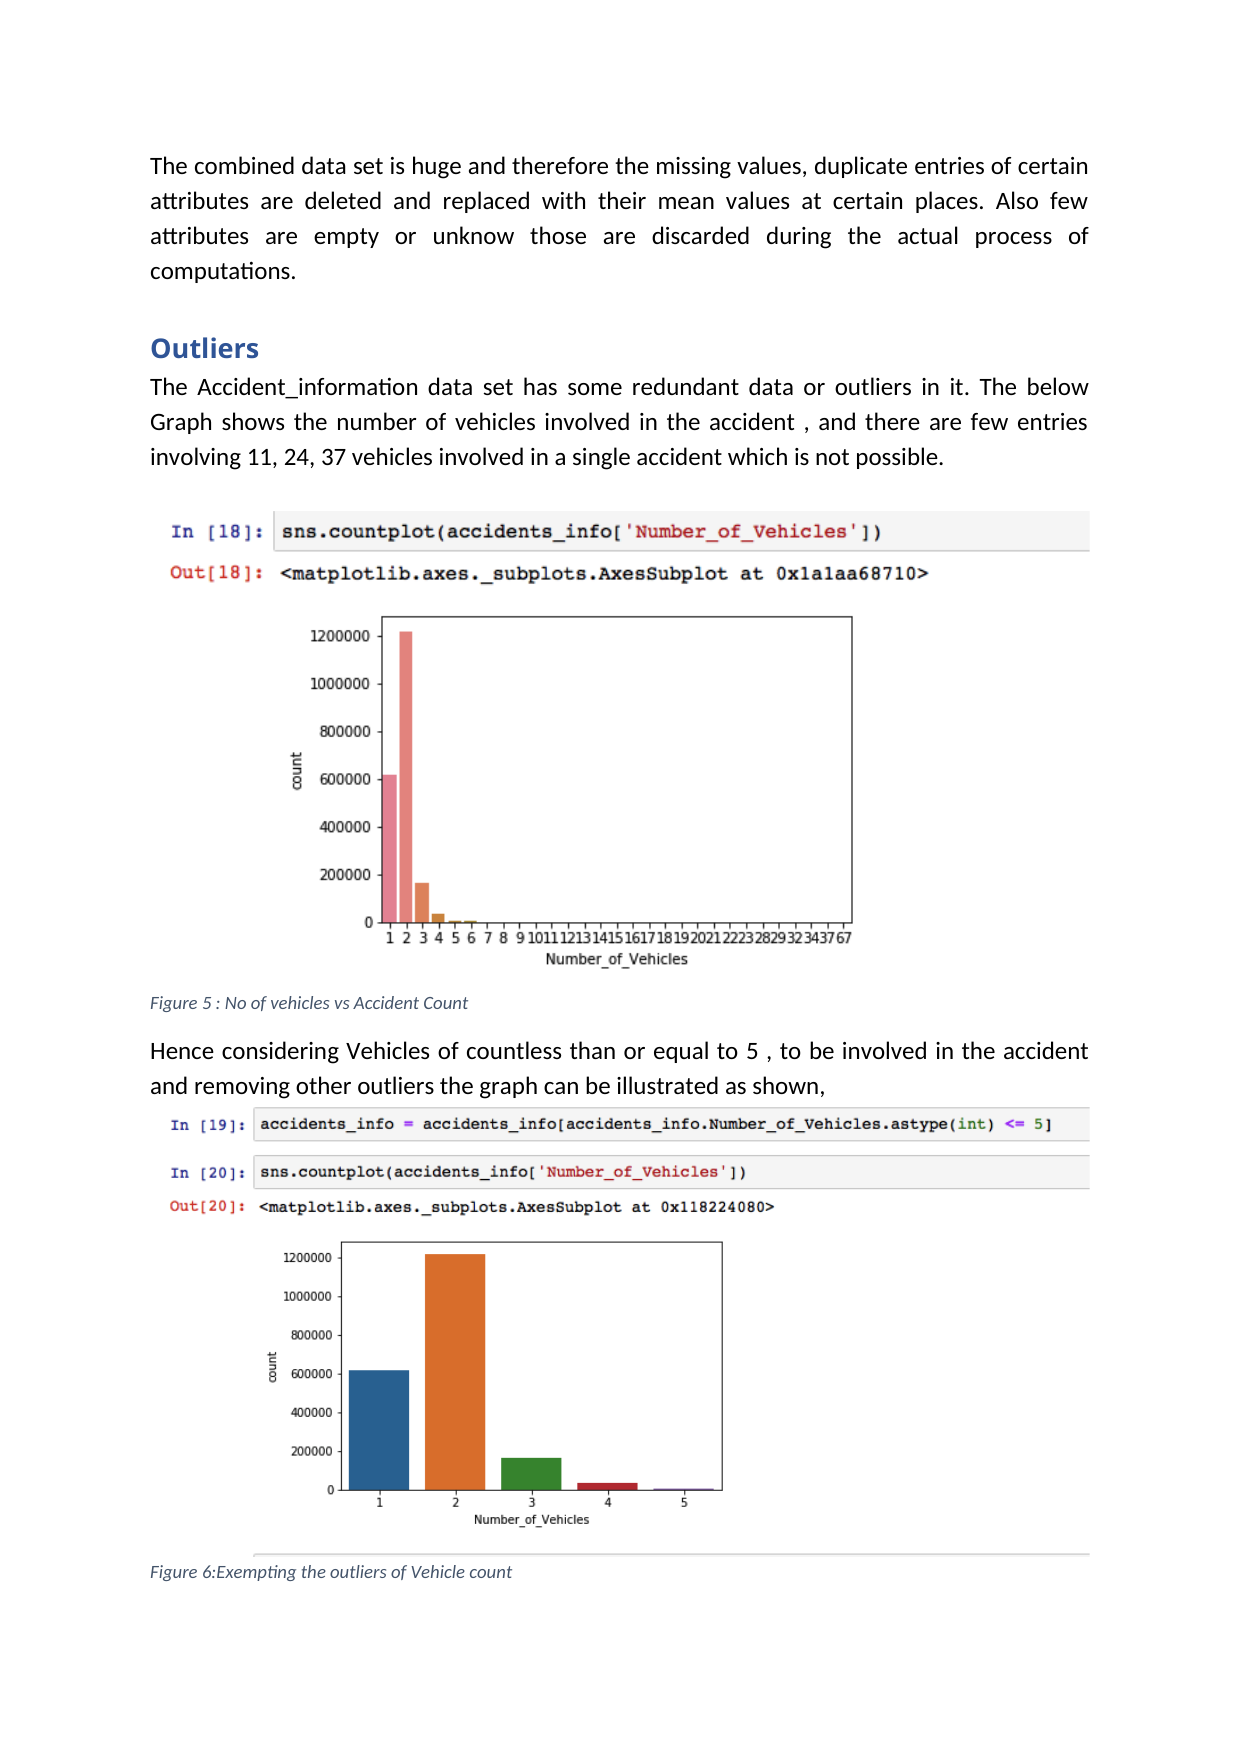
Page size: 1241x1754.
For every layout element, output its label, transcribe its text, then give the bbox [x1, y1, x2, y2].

text Hence considering Vehicles of countless than or equal to 5 , to be involved in the accident and removing other outliers the graph can be illustrated as shown, [150, 1035, 1090, 1101]
subtitle Outliers [150, 329, 1090, 366]
text Figure 5 : No of vehicles vs Accident Count [150, 991, 1090, 1014]
picture [150, 1105, 1090, 1557]
text Figure 6:Exempting the outliers of Vehicle count [150, 1561, 1090, 1584]
text The combined data set is huge and therefore the missing values, duplicate entries of certain attributes are deleted and replaced with their mean values at certain places. Also few attributes are empty or unknow those are discarded during the actual process of computations. [150, 150, 1090, 286]
picture [150, 511, 1090, 987]
text The Accident_information data set has some redundant data or outliers in it. The below Graph shows the number of vehicles involved in the accident , and there are few entries involving 11, 24, 37 vehicles involved in a single accident which is not possible. [150, 372, 1090, 472]
